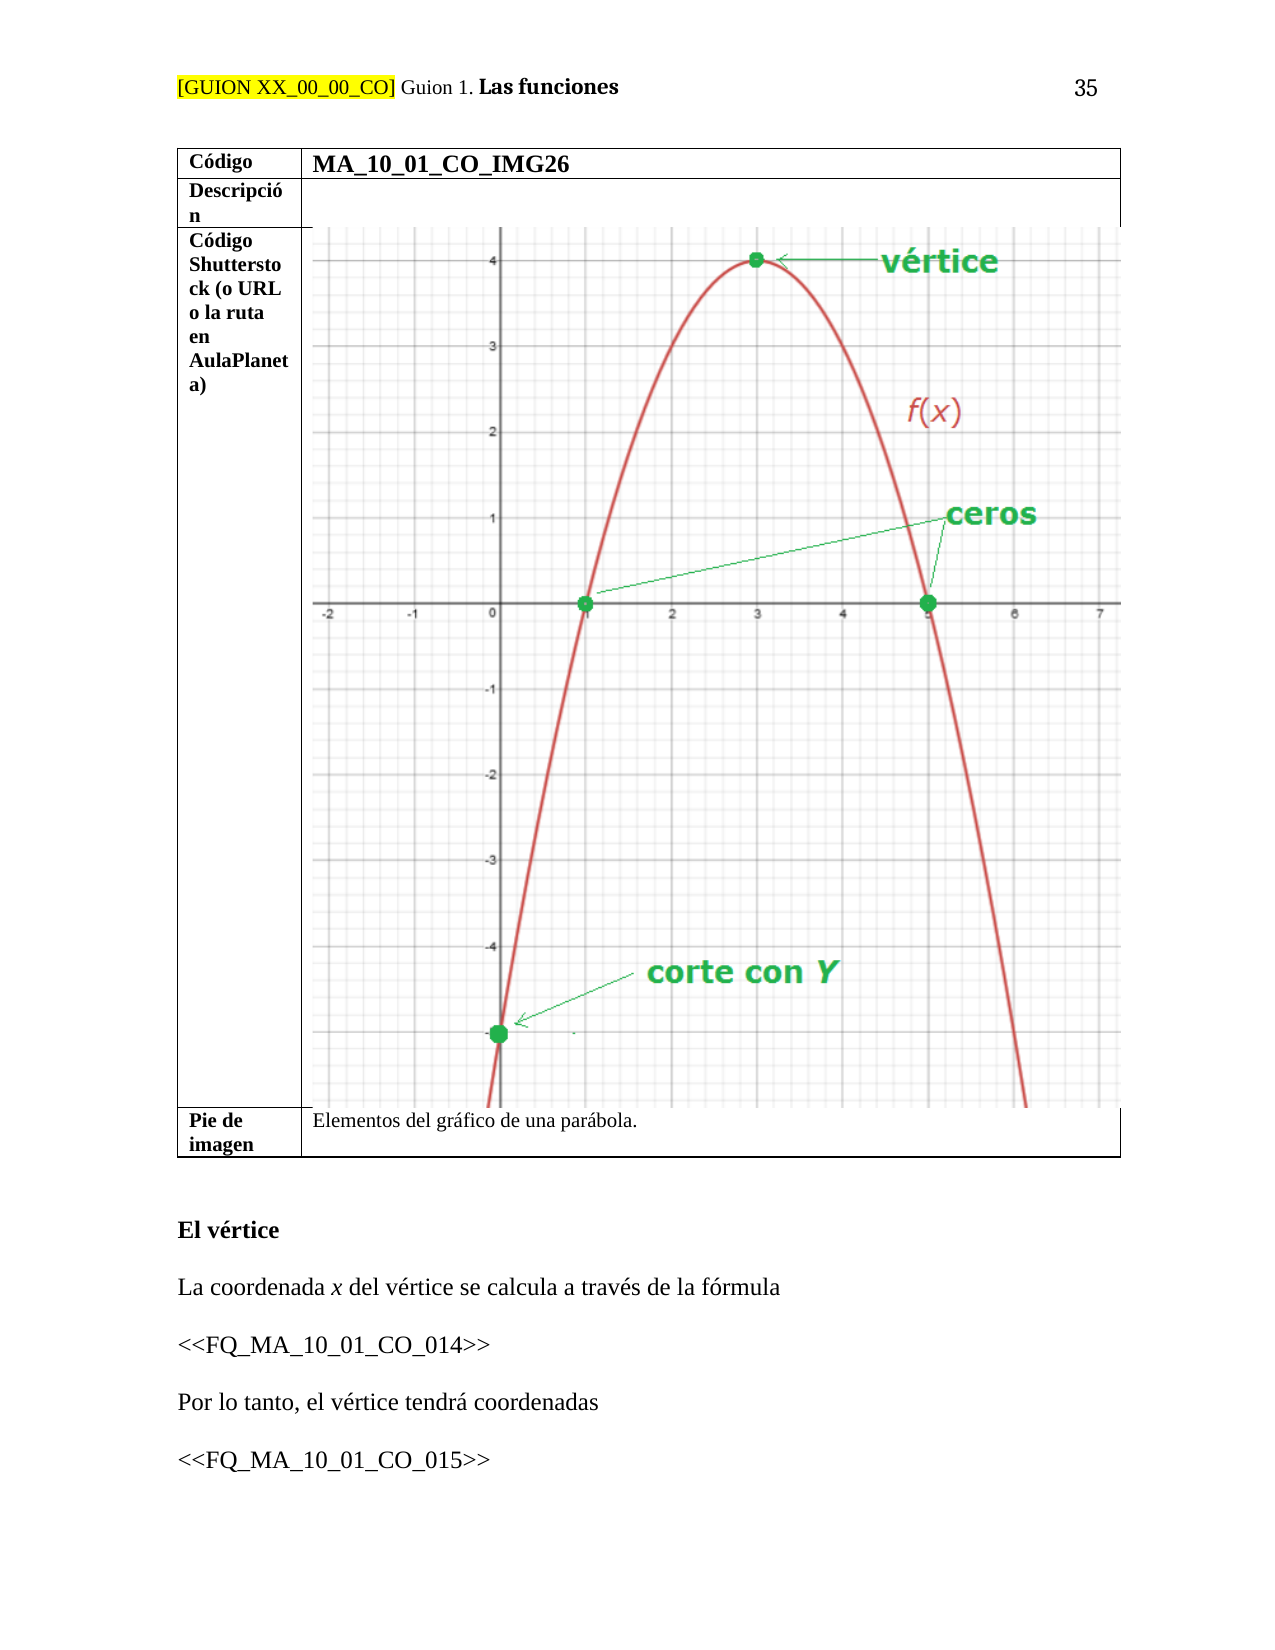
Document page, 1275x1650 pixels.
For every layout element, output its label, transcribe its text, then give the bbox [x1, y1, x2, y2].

table_cell Elementos del gráfico de una parábola. [302, 1108, 1120, 1156]
text La coordenada x del vértice se calcula a través de la fórmula [177, 1272, 1098, 1301]
picture [312, 227, 1121, 1108]
table_cell Descripción [178, 179, 301, 227]
table_cell Código [178, 149, 301, 177]
table_cell MA_10_01_CO_IMG26 [302, 149, 1120, 177]
table_cell Pie de imagen [178, 1108, 301, 1156]
text <<FQ_MA_10_01_CO_014>> [177, 1330, 1098, 1359]
table_cell [302, 228, 312, 1107]
text <<FQ_MA_10_01_CO_015>> [177, 1445, 1098, 1474]
table_cell Código Shutterstock (o URL o la ruta en AulaPlaneta) [178, 228, 301, 1107]
table_cell [302, 179, 1120, 227]
text El vértice [177, 1215, 1098, 1244]
text Por lo tanto, el vértice tendrá coordenadas [177, 1387, 1098, 1416]
